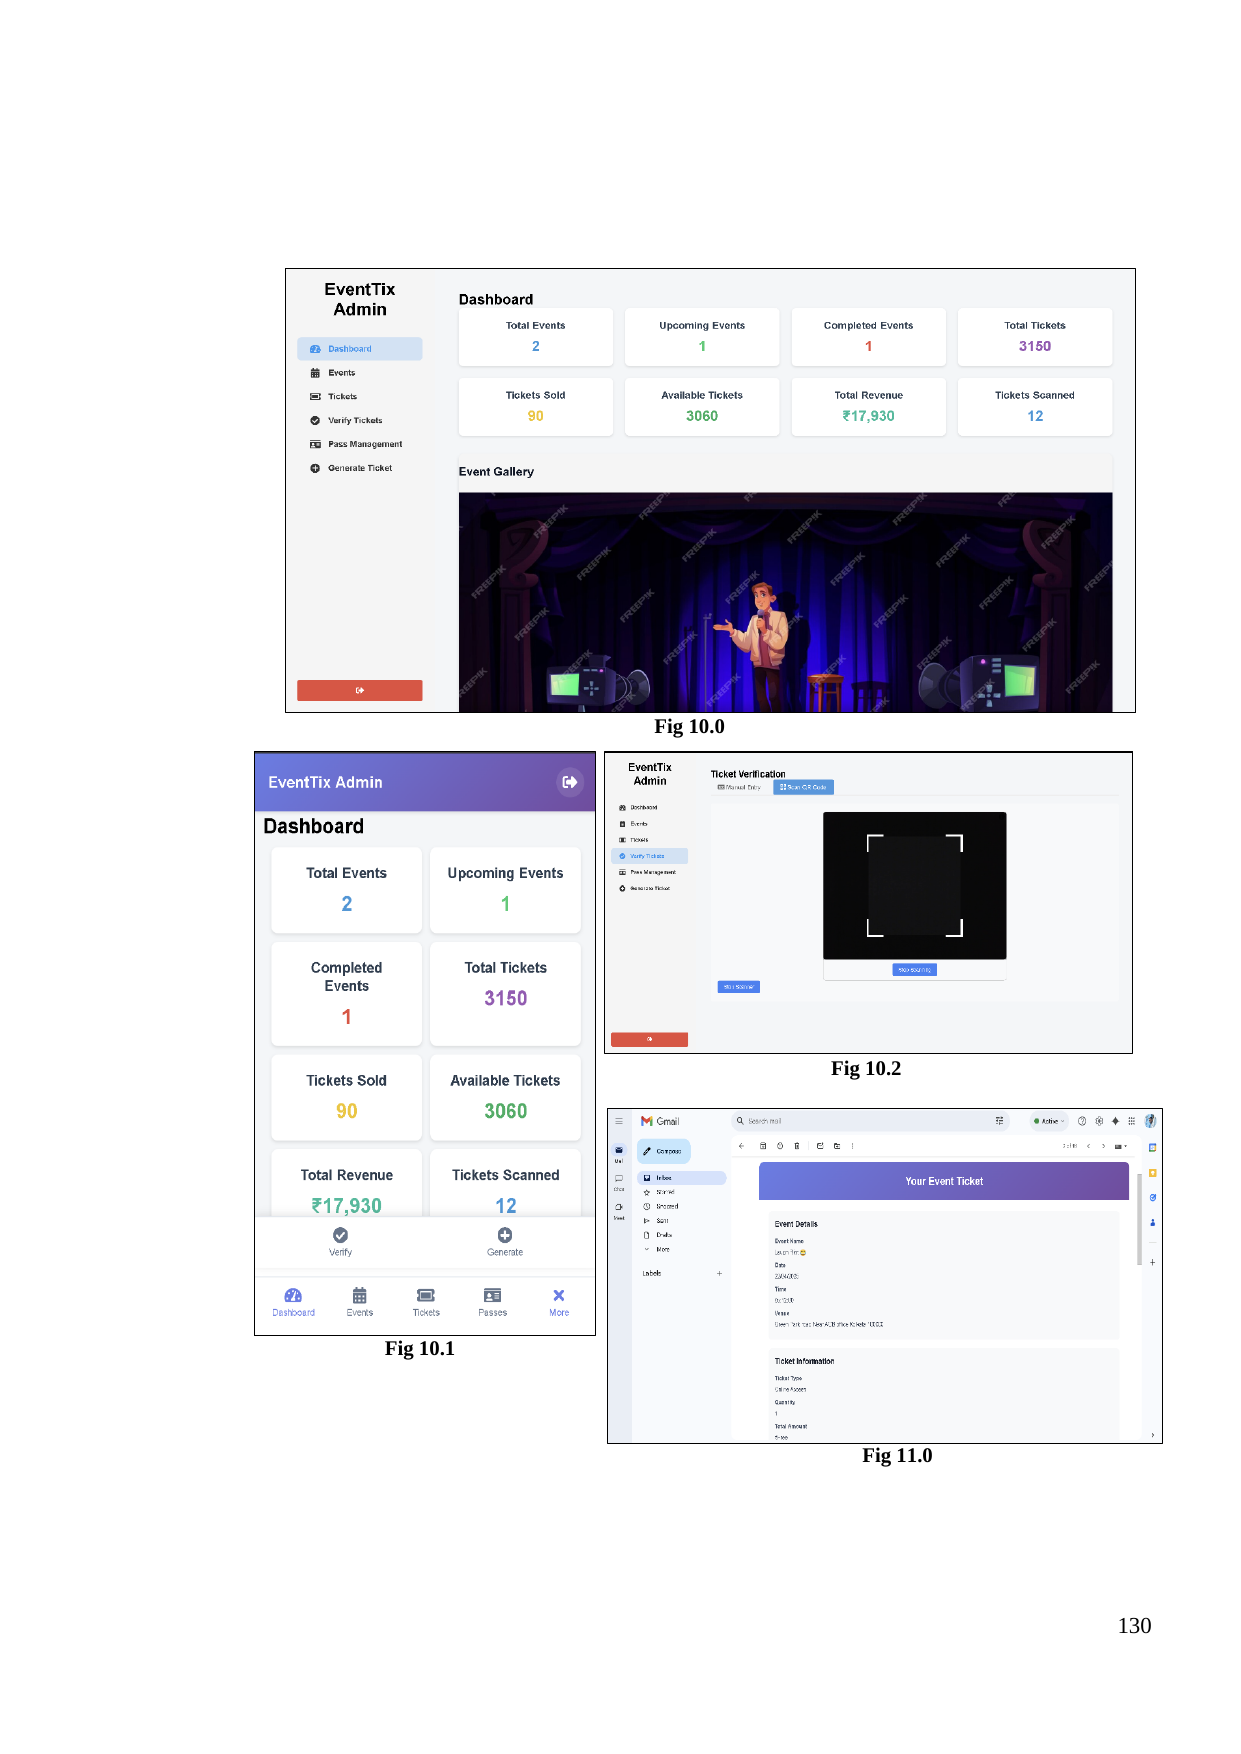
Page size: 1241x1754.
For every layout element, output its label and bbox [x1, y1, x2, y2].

picture [605, 753, 1132, 1053]
picture [255, 752, 595, 1335]
picture [608, 1109, 1162, 1443]
picture [286, 269, 1135, 712]
